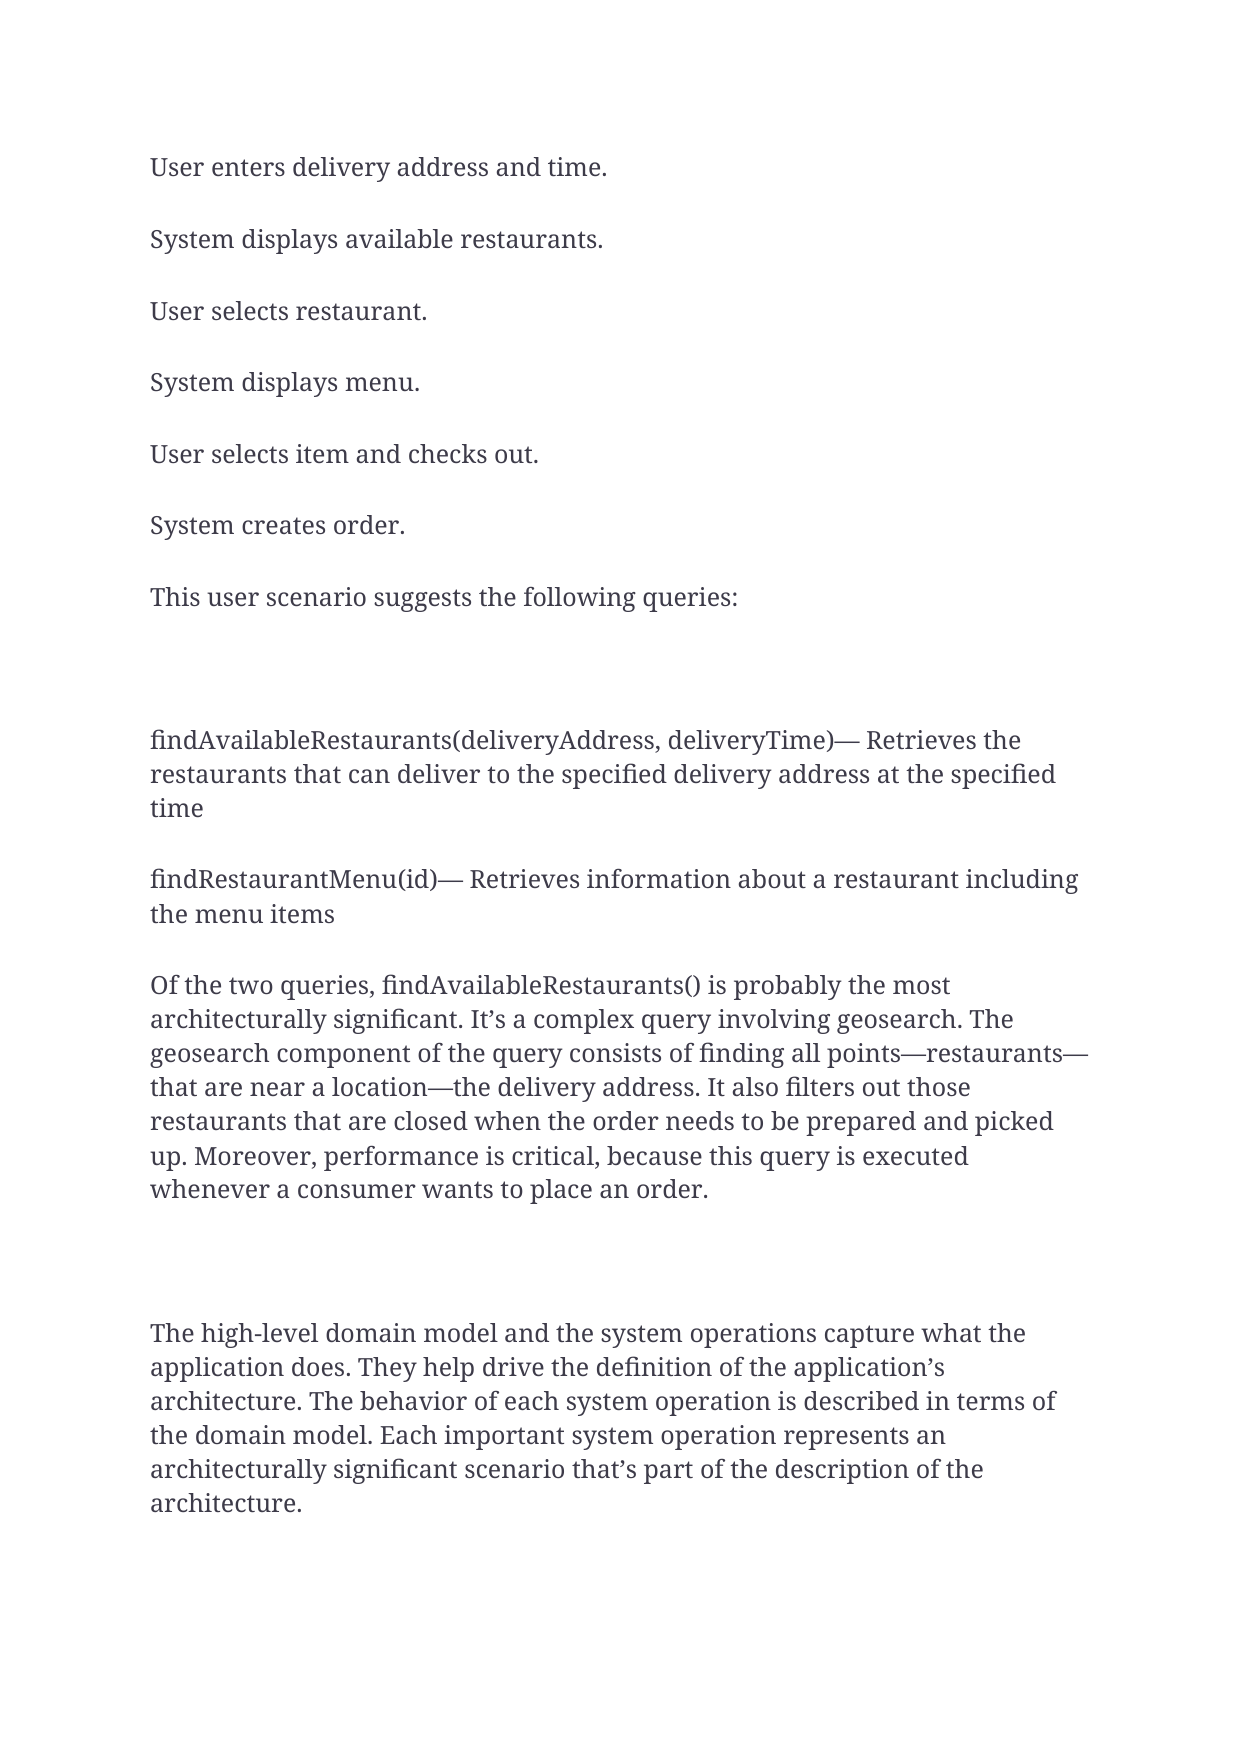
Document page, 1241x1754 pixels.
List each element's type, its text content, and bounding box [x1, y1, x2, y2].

text User selects item and checks out. [150, 436, 1090, 470]
text User enters delivery address and time. [150, 150, 1090, 184]
text This user scenario suggests the following queries: [150, 579, 1090, 613]
text Of the two queries, findAvailableRestaurants() is probably the most architecturally significant. It’s a complex query involving geosearch. The geosearch component of the query consists of finding all points—restaurants—that are near a location—the delivery address. It also filters out those restaurants that are closed when the order needs to be prepared and picked up. Moreover, performance is critical, because this query is executed whenever a consumer wants to place an order. [150, 968, 1090, 1206]
text findRestaurantMenu(id)— Retrieves information about a restaurant including the menu items [150, 862, 1090, 930]
text findAvailableRestaurants(deliveryAddress, deliveryTime)— Retrieves the restaurants that can deliver to the specified delivery address at the specified time [150, 722, 1090, 825]
text System displays available restaurants. [150, 222, 1090, 256]
text The high-level domain model and the system operations capture what the application does. They help drive the definition of the application’s architecture. The behavior of each system operation is described in terms of the domain model. Each important system operation represents an architecturally significant scenario that’s part of the description of the architecture. [150, 1315, 1090, 1520]
text System creates order. [150, 508, 1090, 542]
text System displays menu. [150, 365, 1090, 399]
text User selects restaurant. [150, 293, 1090, 327]
